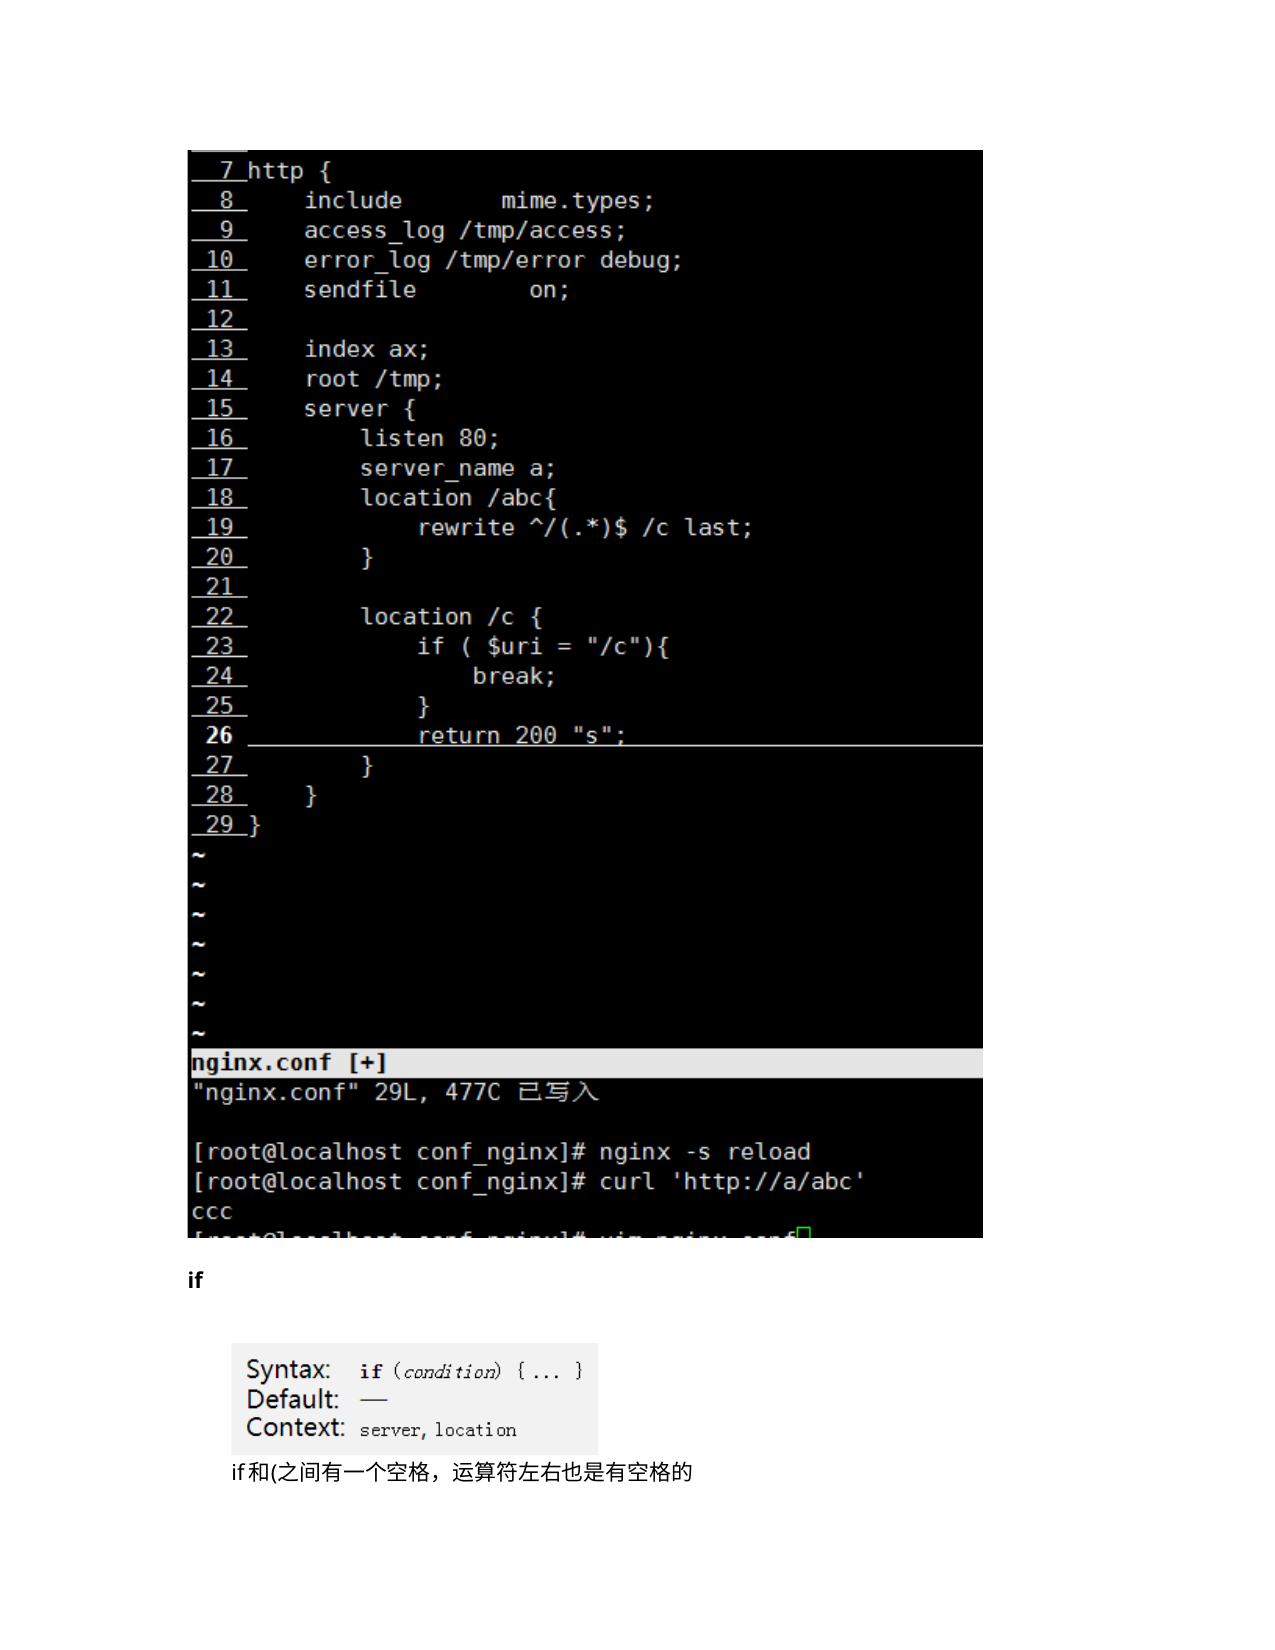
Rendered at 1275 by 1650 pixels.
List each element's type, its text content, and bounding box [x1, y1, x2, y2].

text if和(之间有一个空格，运算符左右也是有空格的 [187, 1454, 1087, 1486]
picture [187, 150, 983, 1238]
subtitle if [187, 1264, 1087, 1294]
picture [231, 1343, 599, 1455]
